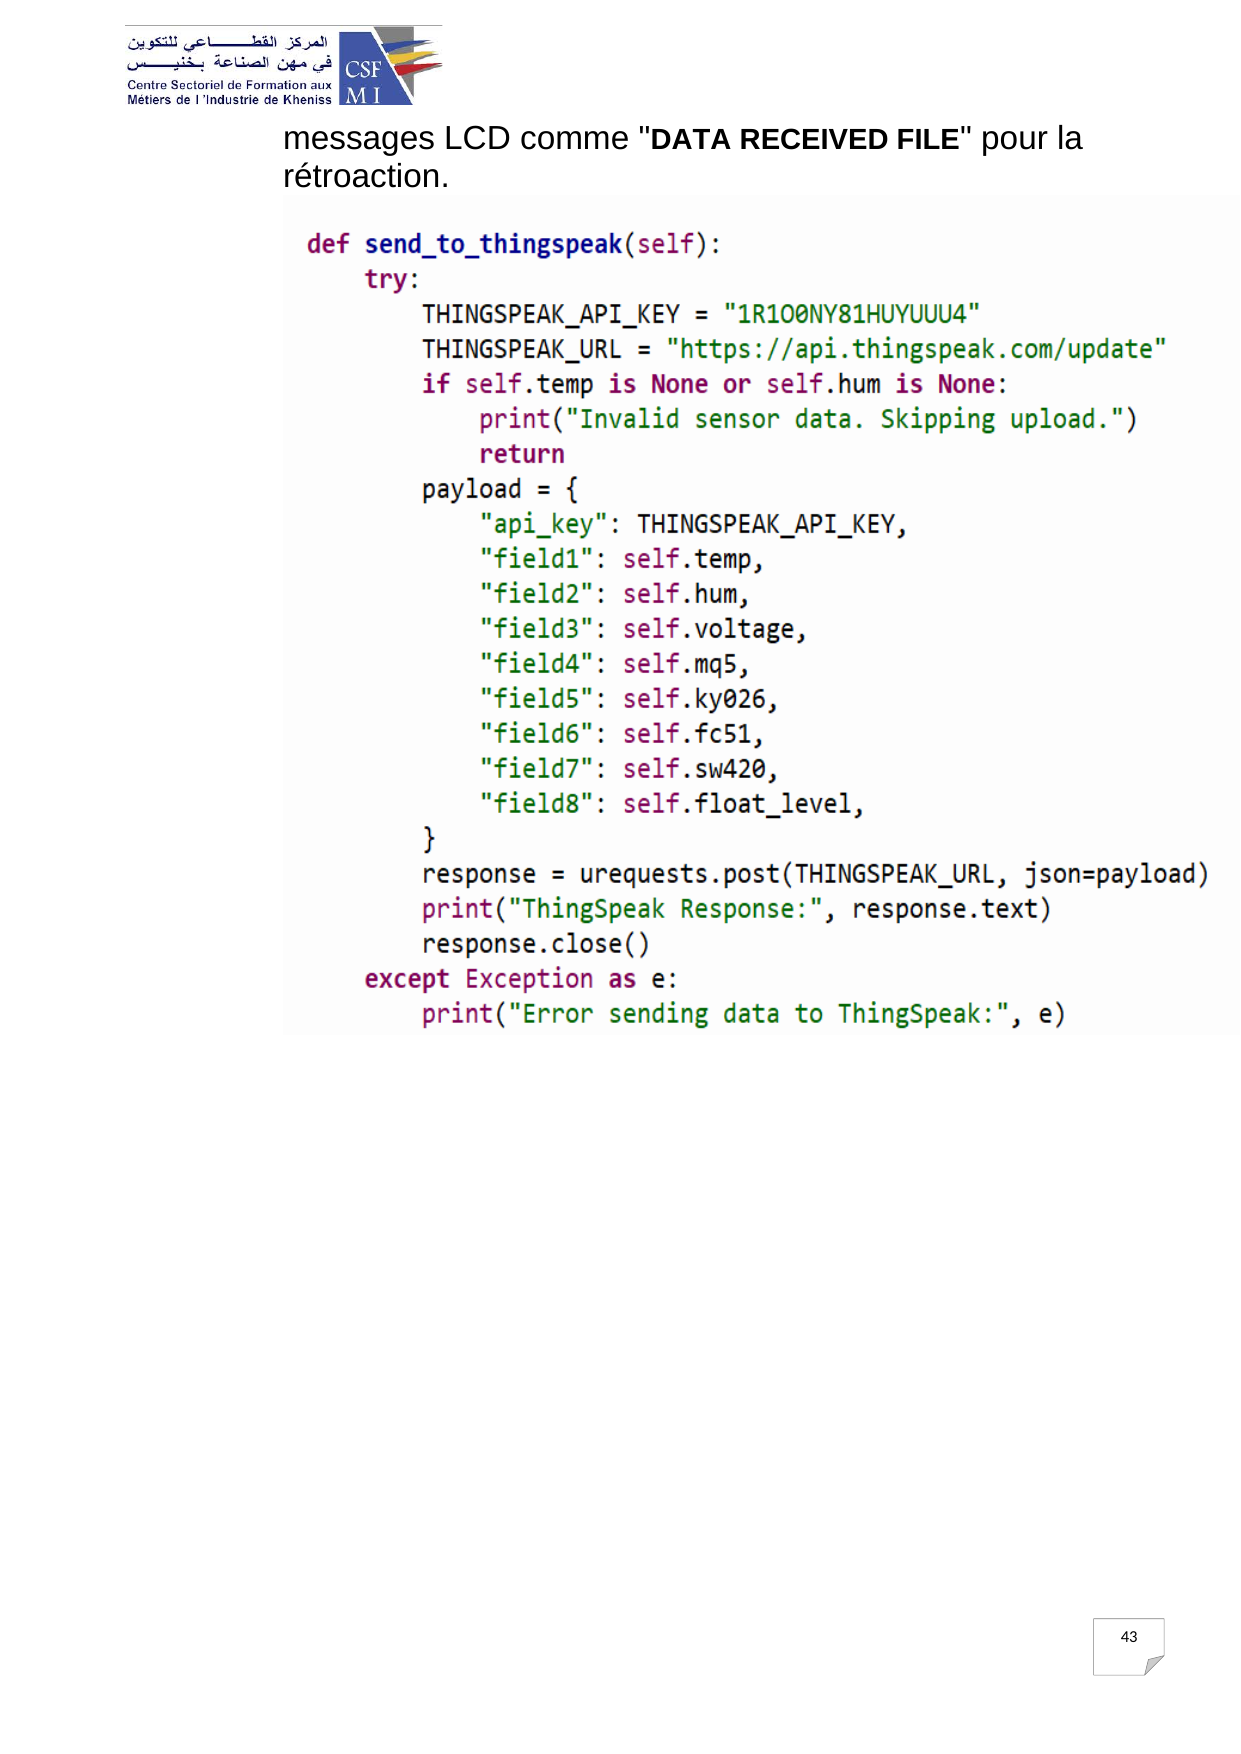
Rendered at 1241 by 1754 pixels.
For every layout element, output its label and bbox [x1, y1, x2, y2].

picture [282, 195, 1241, 1035]
list [283, 118, 1093, 195]
picture [125, 25, 443, 105]
